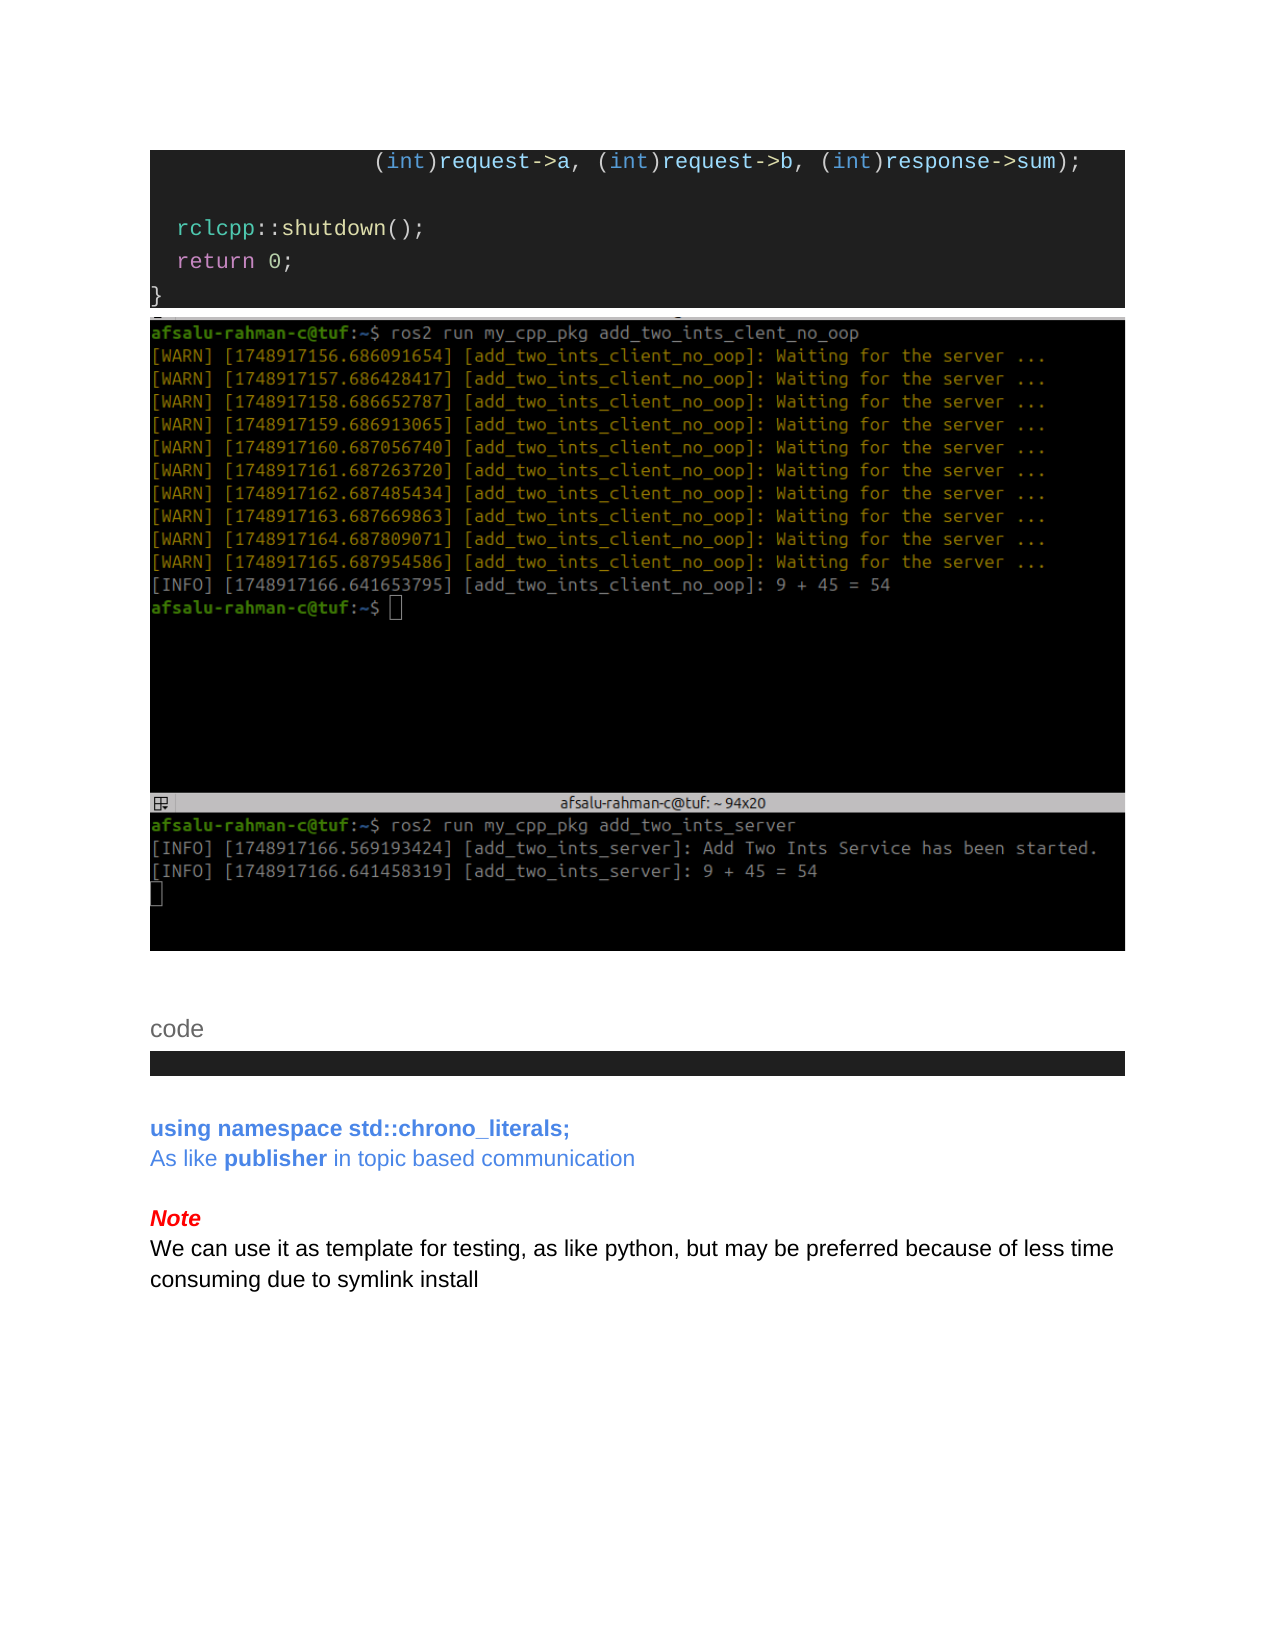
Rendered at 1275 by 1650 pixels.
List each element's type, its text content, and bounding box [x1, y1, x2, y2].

text return 0; [150, 250, 1125, 275]
text } [150, 284, 1125, 308]
text (int)request->a, (int)request->b, (int)response->sum); [150, 150, 1125, 175]
text using namespace std::chrono_literals; [150, 1114, 1125, 1141]
picture [150, 317, 1125, 951]
subtitle code [150, 1014, 1125, 1042]
text rclcpp::shutdown(); [150, 217, 1125, 242]
text We can use it as template for testing, as like python, but may be preferred because of less time consuming due to symlink install [150, 1235, 1125, 1292]
text As like publisher in topic based communication Note [150, 1145, 1125, 1231]
